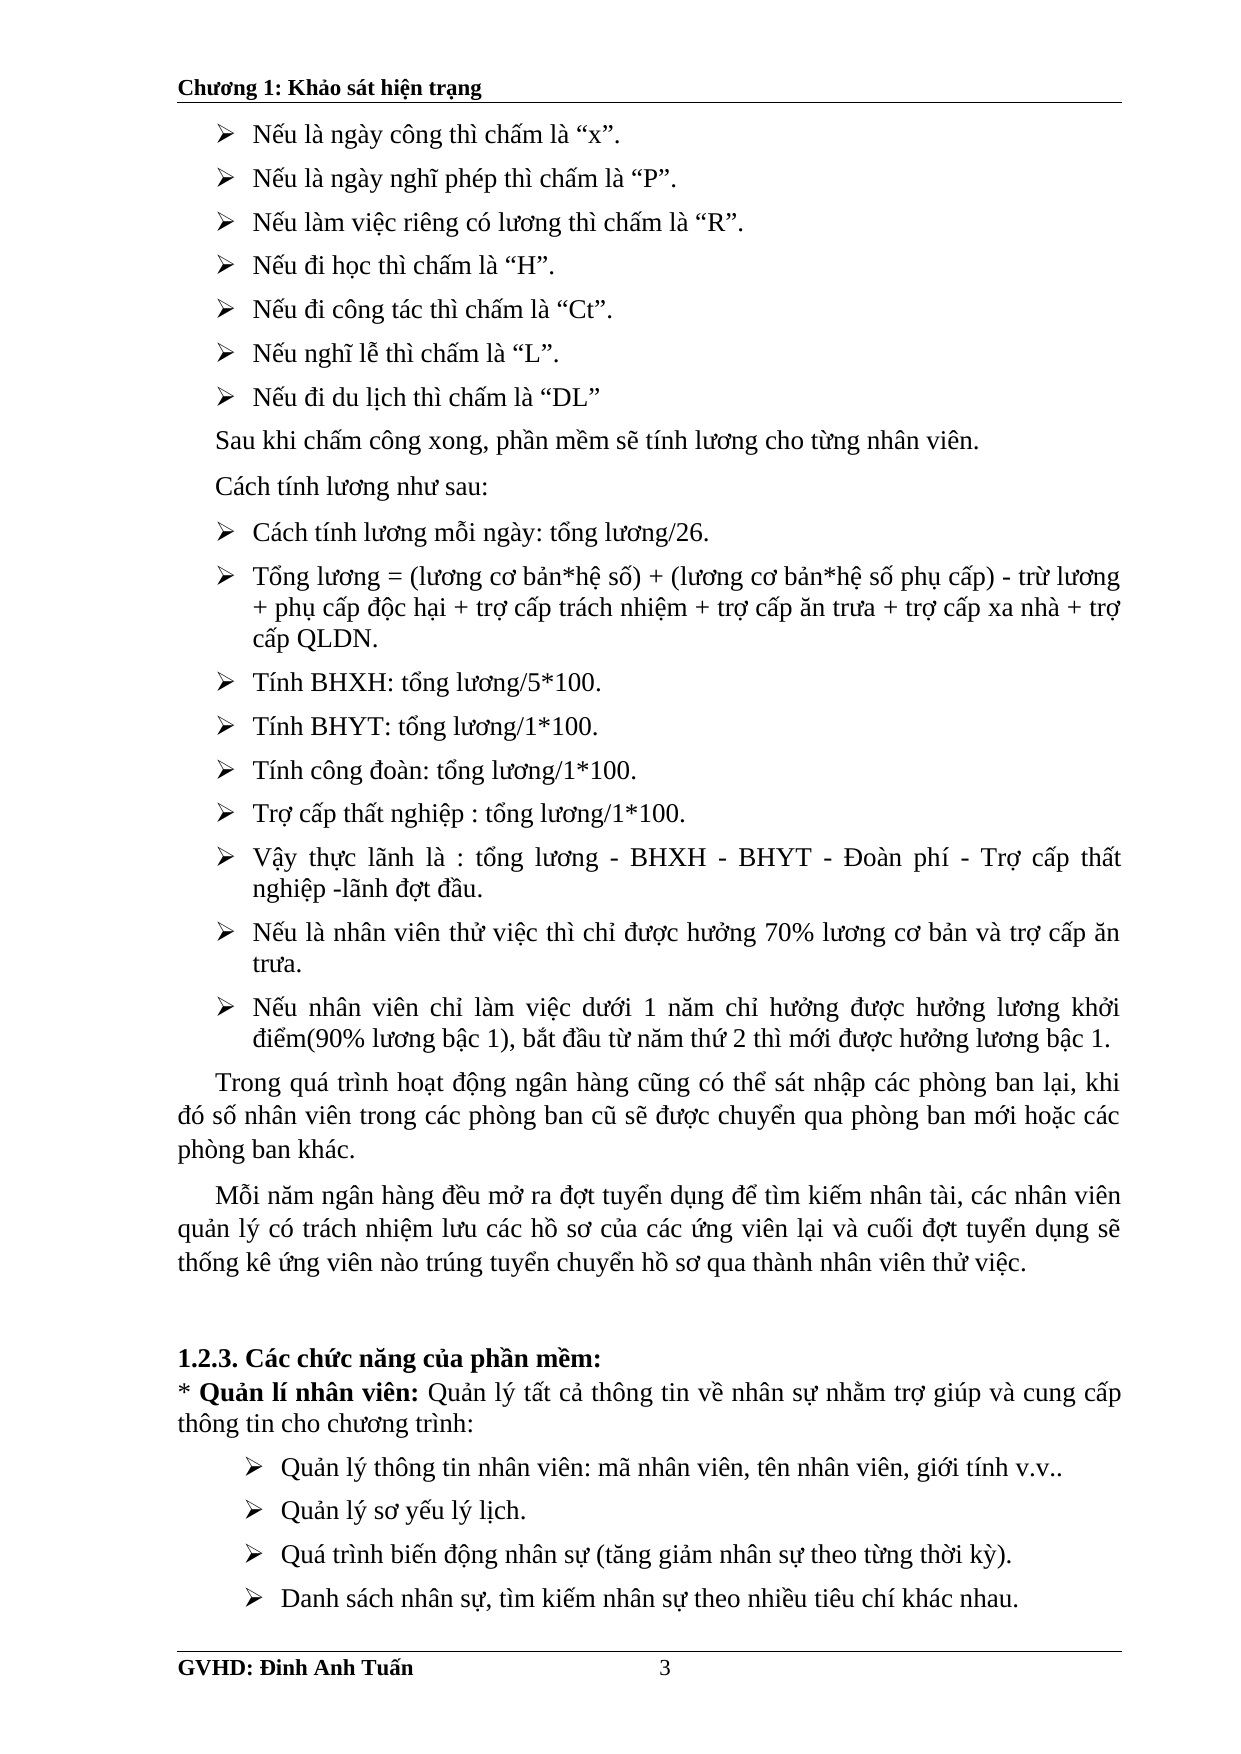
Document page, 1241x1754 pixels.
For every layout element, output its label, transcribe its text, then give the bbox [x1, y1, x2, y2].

subtitle 1.2.3. Các chức năng của phần mềm: [177, 1342, 1122, 1373]
list Nếu đi du lịch thì chấm là “DL” [215, 381, 1122, 412]
text Mỗi năm ngân hàng đều mở ra đợt tuyển dụng để tìm kiếm nhân tài, các nhân viên quản lý có trách nhiệm lưu các hồ sơ của các ứng viên lại và cuối đợt tuyển dụng sẽ thống kê ứng viên nào trúng tuyển chuyển hồ sơ qua thành nhân viên thử việc. [177, 1179, 1122, 1277]
list Nếu là ngày công thì chấm là “x”. [215, 118, 1122, 149]
list Nếu làm việc riêng có lương thì chấm là “R”. [215, 206, 1122, 237]
list Tính BHXH: tổng lương/5*100. [215, 666, 1122, 697]
text Cách tính lương như sau: [177, 470, 1122, 502]
list Trợ cấp thất nghiệp : tổng lương/1*100. [215, 797, 1122, 829]
list Nếu là nhân viên thử việc thì chỉ được hưởng 70% lương cơ bản và trợ cấp ăn trưa. [215, 916, 1122, 978]
list Nếu đi công tác thì chấm là “Ct”. [215, 293, 1122, 324]
list Vậy thực lãnh là : tổng lương - BHXH - BHYT - Đoàn phí - Trợ cấp thất nghiệp -lãnh đợt đầu. [215, 841, 1122, 904]
text * Quản lí nhân viên: Quản lý tất cả thông tin về nhân sự nhằm trợ giúp và cung cấp thông tin cho chương trình: [177, 1376, 1122, 1438]
list Cách tính lương mỗi ngày: tổng lương/26. [215, 516, 1122, 548]
list Tính BHYT: tổng lương/1*100. [215, 710, 1122, 741]
list Tổng lương = (lương cơ bản*hệ số) + (lương cơ bản*hệ số phụ cấp) - trừ lương + phụ cấp độc hại + trợ cấp trách nhiệm + trợ cấp ăn trưa + trợ cấp xa nhà + trợ cấp QLDN. [215, 560, 1122, 654]
list Danh sách nhân sự, tìm kiếm nhân sự theo nhiều tiêu chí khác nhau. [243, 1582, 1122, 1613]
list Quản lý sơ yếu lý lịch. [243, 1494, 1122, 1526]
list Nếu nhân viên chỉ làm việc dưới 1 năm chỉ hưởng được hưởng lương khởi điểm(90% lương bậc 1), bắt đầu từ năm thứ 2 thì mới được hưởng lương bậc 1. [215, 991, 1122, 1053]
list Nếu nghĩ lễ thì chấm là “L”. [215, 337, 1122, 368]
list Quá trình biến động nhân sự (tăng giảm nhân sự theo từng thời kỳ). [243, 1538, 1122, 1569]
list Nếu là ngày nghĩ phép thì chấm là “P”. [215, 162, 1122, 193]
text Trong quá trình hoạt động ngân hàng cũng có thể sát nhập các phòng ban lại, khi đó số nhân viên trong các phòng ban cũ sẽ được chuyển qua phòng ban mới hoặc các phòng ban khác. [177, 1066, 1122, 1164]
list Nếu đi học thì chấm là “H”. [215, 249, 1122, 281]
list Tính công đoàn: tổng lương/1*100. [215, 754, 1122, 785]
text Sau khi chấm công xong, phần mềm sẽ tính lương cho từng nhân viên. [177, 424, 1122, 456]
list Quản lý thông tin nhân viên: mã nhân viên, tên nhân viên, giới tính v.v.. [243, 1451, 1122, 1482]
